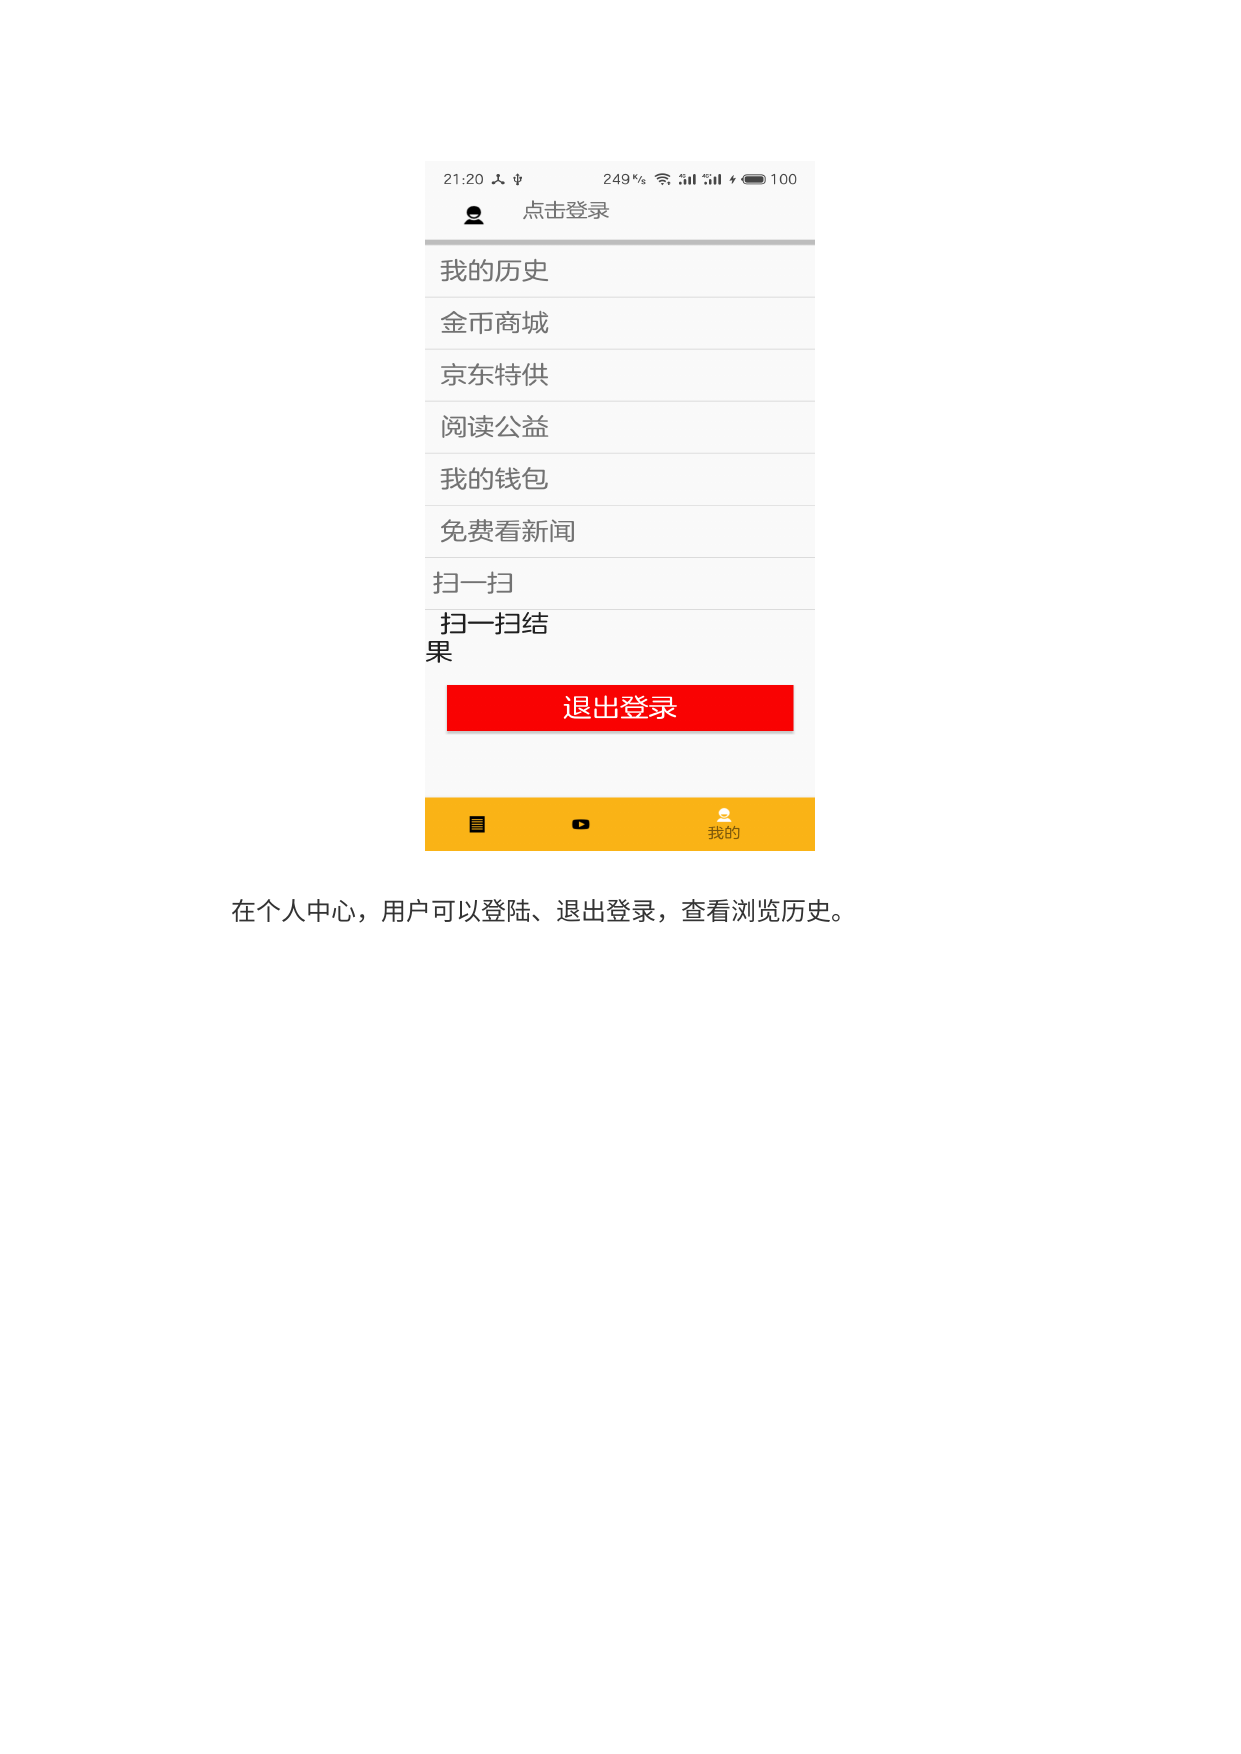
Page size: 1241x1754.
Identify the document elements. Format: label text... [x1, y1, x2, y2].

picture [425, 161, 815, 851]
text 在个人中心，用户可以登陆、退出登录，查看浏览历史。 [187, 877, 1053, 942]
